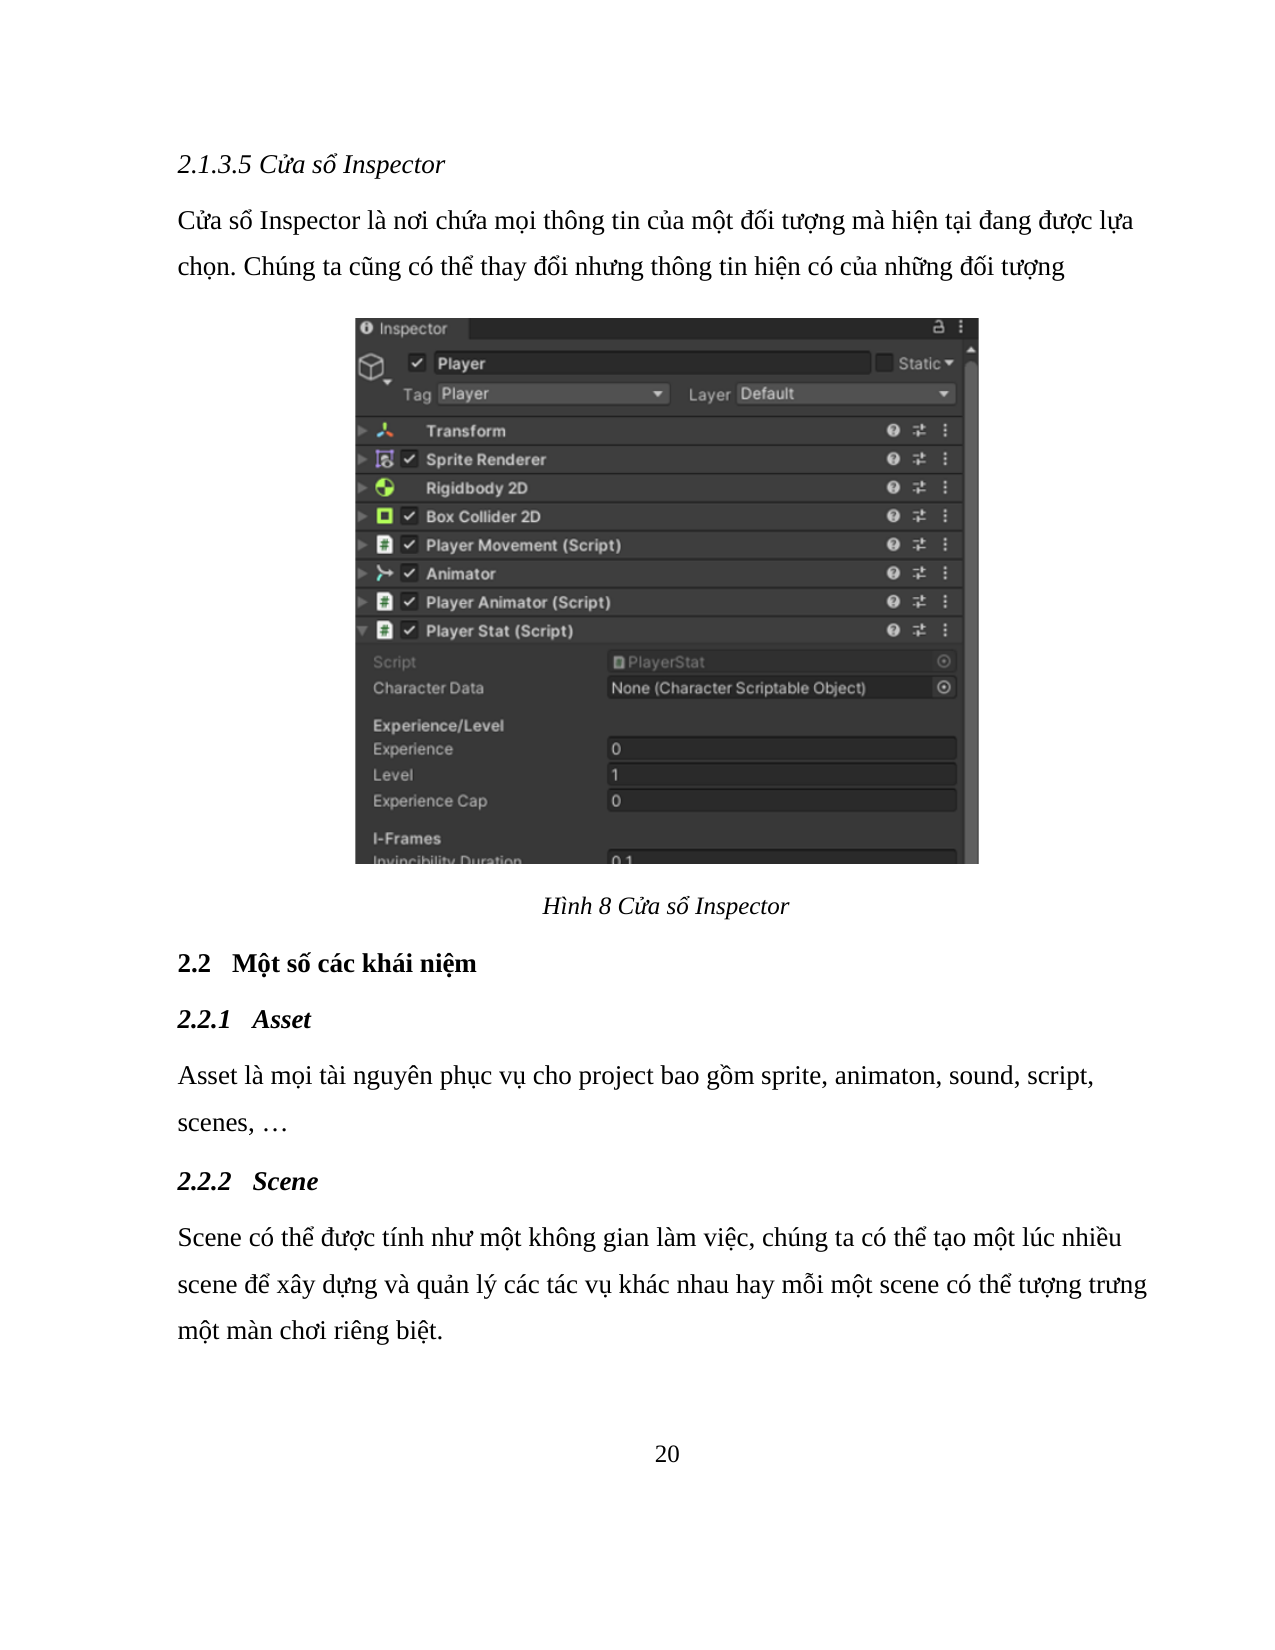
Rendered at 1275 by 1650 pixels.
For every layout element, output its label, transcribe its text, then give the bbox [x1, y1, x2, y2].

text Scene có thể được tính như một không gian làm việc, chúng ta có thể tạo một lúc nhiều scene để xây dựng và quản lý các tác vụ khác nhau hay mỗi một scene có thể tượng trưng một màn chơi riêng biệt. [177, 1221, 1157, 1346]
text Cửa sổ Inspector là nơi chứa mọi thông tin của một đối tượng mà hiện tại đang được lựa chọn. Chúng ta cũng có thể thay đổi nhưng thông tin hiện có của những đối tượng [177, 204, 1157, 282]
subtitle Cửa sổ Inspector [177, 148, 1157, 179]
text Asset là mọi tài nguyên phục vụ cho project bao gồm sprite, animaton, sound, script, scenes, … [177, 1059, 1157, 1137]
subtitle Scene [177, 1165, 1157, 1196]
subtitle Asset [177, 1003, 1157, 1034]
picture [355, 318, 979, 864]
subtitle Một số các khái niệm [177, 947, 1157, 978]
